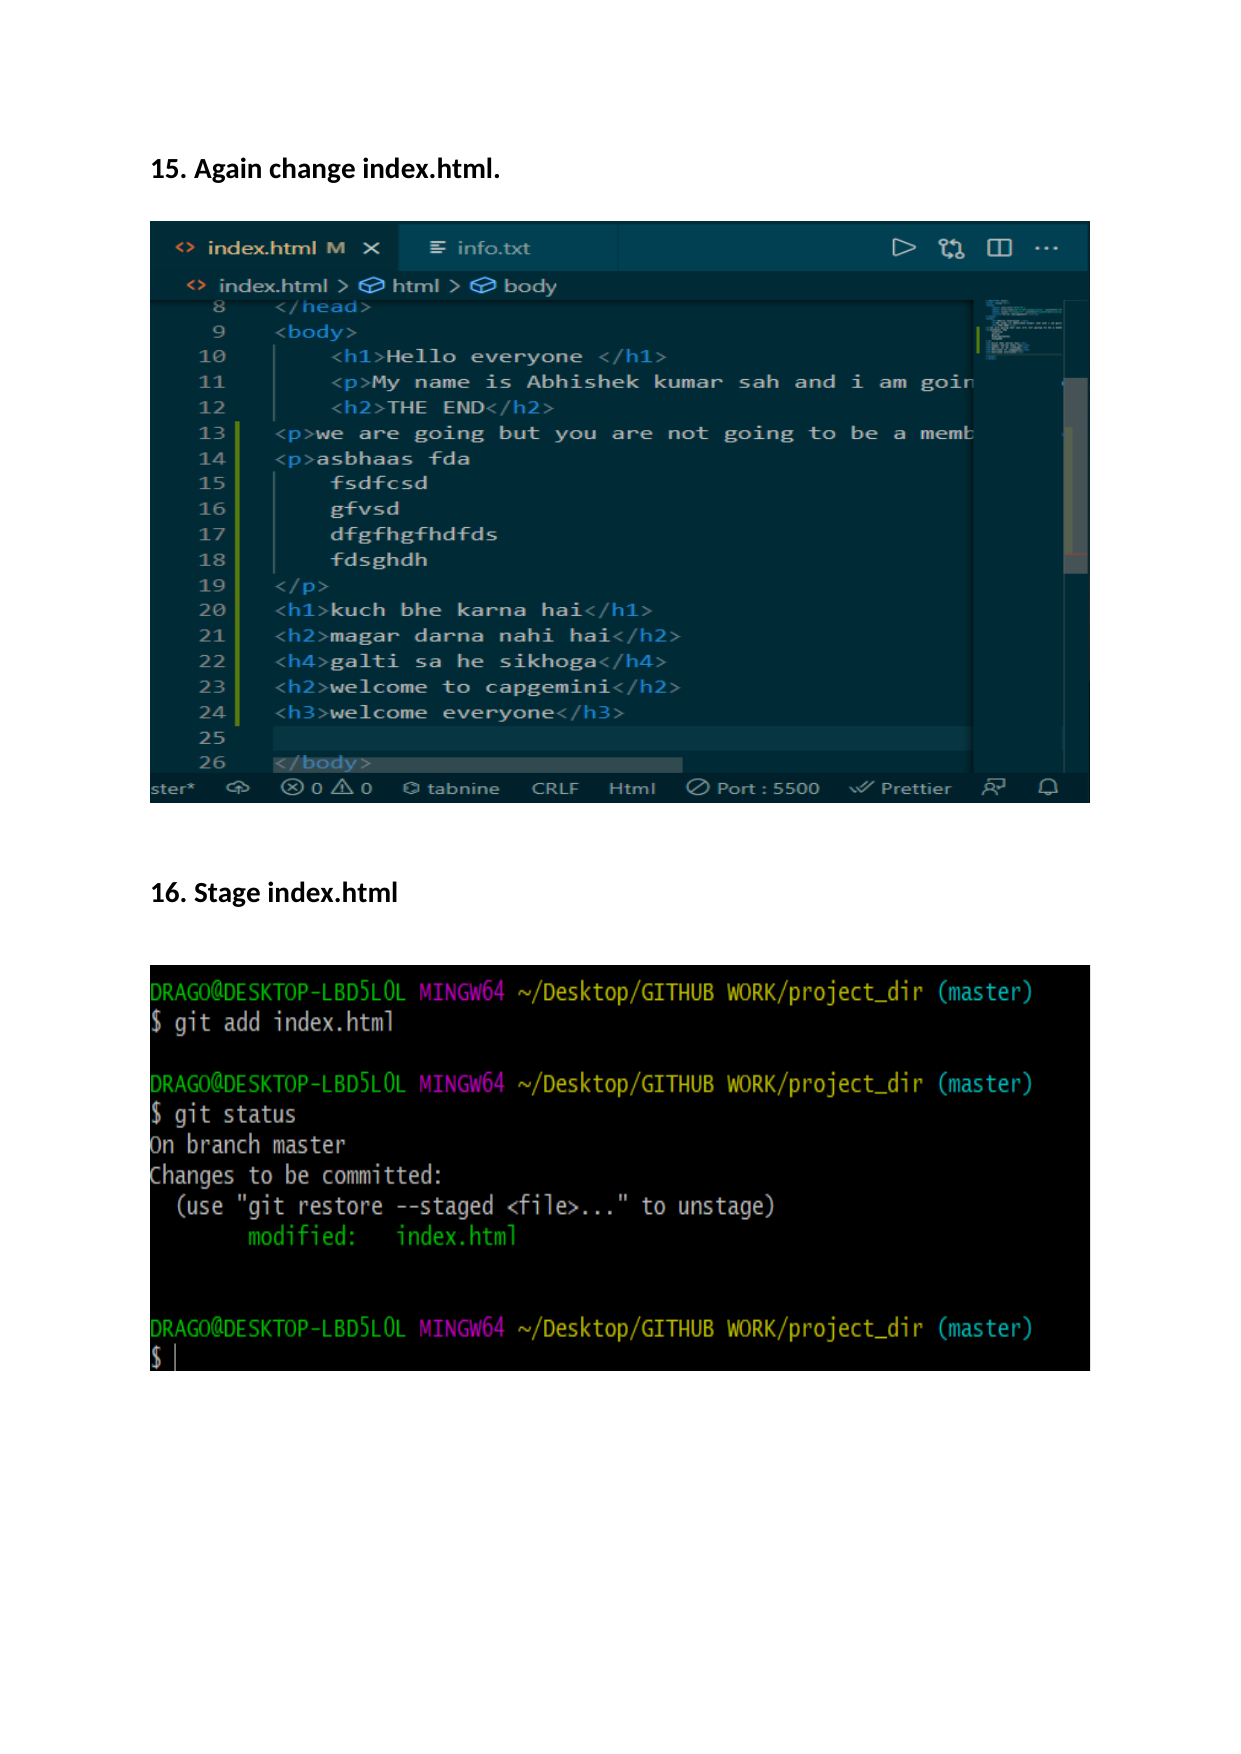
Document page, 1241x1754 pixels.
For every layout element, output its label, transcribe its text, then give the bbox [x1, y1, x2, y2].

picture [854, 379, 859, 387]
picture [150, 301, 1087, 803]
picture [203, 402, 207, 413]
picture [852, 426, 877, 439]
picture [363, 705, 367, 718]
picture [656, 681, 665, 692]
picture [374, 684, 384, 692]
picture [416, 553, 427, 565]
picture [458, 603, 469, 616]
picture [375, 506, 384, 514]
picture [339, 527, 343, 540]
picture [573, 684, 579, 692]
picture [436, 659, 442, 667]
picture [647, 633, 652, 641]
picture [330, 684, 357, 692]
picture [289, 706, 300, 717]
picture [487, 532, 497, 540]
picture [504, 684, 512, 692]
picture [668, 431, 673, 439]
picture [203, 351, 207, 362]
picture [419, 527, 427, 540]
picture [516, 431, 526, 439]
picture [601, 353, 608, 359]
picture [767, 431, 772, 439]
picture [214, 477, 223, 482]
picture [628, 629, 637, 643]
picture [214, 580, 225, 591]
picture [627, 375, 638, 387]
picture [339, 280, 348, 289]
picture [339, 502, 356, 514]
picture [187, 243, 195, 252]
picture [289, 282, 299, 292]
picture [627, 431, 633, 439]
picture [570, 431, 596, 439]
picture [630, 604, 635, 615]
picture [557, 375, 568, 387]
picture [360, 557, 370, 565]
picture [627, 655, 650, 666]
picture [1062, 378, 1087, 573]
picture [346, 452, 350, 464]
picture [363, 654, 367, 667]
picture [1001, 307, 1061, 315]
picture [476, 634, 483, 641]
picture [557, 354, 576, 362]
picture [359, 277, 385, 293]
picture [676, 431, 695, 439]
picture [823, 431, 836, 439]
picture [213, 758, 218, 768]
picture [249, 246, 268, 254]
picture [200, 757, 210, 768]
picture [386, 506, 392, 514]
picture [203, 580, 207, 591]
picture [423, 608, 439, 616]
picture [388, 553, 405, 565]
picture [201, 427, 210, 439]
picture [470, 277, 497, 293]
picture [347, 633, 364, 644]
picture [922, 379, 933, 390]
picture [417, 349, 424, 362]
picture [261, 279, 286, 292]
picture [350, 553, 357, 565]
picture [220, 427, 225, 437]
picture [459, 633, 469, 641]
picture [593, 375, 624, 387]
picture [359, 431, 372, 439]
picture [289, 680, 300, 692]
picture [429, 527, 434, 540]
picture [986, 341, 1061, 359]
picture [216, 630, 221, 641]
picture [365, 402, 370, 410]
picture [531, 427, 539, 439]
picture [573, 608, 581, 616]
picture [345, 380, 349, 390]
picture [451, 354, 456, 362]
picture [216, 376, 221, 387]
picture [628, 680, 637, 694]
picture [360, 608, 368, 616]
picture [478, 402, 484, 413]
picture [528, 654, 539, 667]
picture [373, 376, 387, 387]
picture [514, 401, 519, 413]
picture [360, 506, 370, 514]
picture [451, 280, 460, 293]
picture [506, 279, 510, 292]
picture [201, 732, 210, 743]
picture [431, 241, 446, 253]
picture [289, 431, 293, 442]
picture [200, 707, 210, 718]
picture [388, 481, 398, 489]
picture [640, 431, 652, 439]
picture [346, 608, 357, 616]
picture [327, 243, 344, 253]
picture [572, 629, 582, 641]
picture [416, 379, 469, 387]
picture [216, 453, 224, 464]
picture [306, 604, 311, 615]
picture [248, 279, 258, 292]
picture [952, 379, 958, 387]
picture [350, 527, 357, 540]
picture [187, 280, 195, 290]
picture [233, 284, 244, 292]
picture [417, 659, 434, 667]
picture [570, 659, 574, 670]
picture [516, 629, 533, 641]
picture [755, 431, 764, 439]
picture [586, 633, 596, 641]
picture [472, 431, 484, 442]
picture [388, 527, 399, 540]
picture [893, 238, 915, 256]
picture [324, 325, 328, 337]
picture [310, 330, 321, 337]
picture [359, 532, 370, 543]
picture [331, 659, 335, 670]
picture [220, 351, 226, 362]
picture [557, 431, 568, 442]
picture [529, 402, 539, 413]
picture [222, 284, 230, 292]
picture [542, 603, 547, 615]
picture [995, 300, 1008, 304]
picture [545, 404, 553, 413]
picture [320, 583, 328, 591]
picture [270, 241, 282, 254]
picture [217, 529, 225, 540]
picture [432, 452, 437, 464]
picture [359, 476, 370, 489]
picture [309, 630, 314, 638]
picture [513, 246, 521, 254]
picture [331, 330, 342, 340]
picture [443, 452, 455, 464]
picture [176, 242, 183, 252]
picture [324, 456, 329, 464]
picture [528, 375, 547, 387]
picture [615, 711, 623, 718]
picture [216, 402, 224, 413]
picture [201, 630, 210, 641]
picture [668, 379, 673, 387]
picture [374, 710, 379, 718]
picture [235, 241, 239, 254]
picture [409, 553, 413, 565]
picture [373, 557, 385, 569]
picture [216, 554, 225, 565]
picture [487, 710, 492, 718]
picture [198, 280, 206, 290]
picture [543, 354, 554, 362]
picture [363, 680, 367, 692]
picture [939, 239, 965, 258]
picture [220, 681, 225, 691]
picture [508, 354, 539, 365]
picture [201, 655, 210, 667]
picture [422, 629, 442, 641]
picture [216, 707, 224, 718]
picture [600, 603, 609, 618]
picture [672, 635, 679, 641]
picture [330, 710, 350, 718]
picture [542, 654, 547, 667]
picture [471, 527, 483, 540]
picture [605, 707, 609, 717]
picture [374, 603, 379, 615]
text 15. Again change index.html. [150, 150, 1090, 186]
picture [289, 603, 300, 615]
picture [725, 431, 737, 442]
picture [586, 659, 596, 667]
picture [457, 684, 470, 692]
picture [416, 603, 420, 616]
picture [150, 965, 1091, 1371]
picture [388, 379, 399, 391]
picture [203, 453, 207, 464]
picture [472, 354, 477, 362]
picture [640, 629, 644, 641]
picture [220, 327, 225, 337]
picture [403, 603, 413, 616]
picture [387, 710, 420, 718]
picture [289, 655, 312, 666]
picture [550, 659, 568, 667]
picture [201, 604, 210, 616]
picture [459, 654, 463, 667]
picture [672, 686, 679, 692]
picture [235, 422, 239, 726]
picture [363, 351, 367, 362]
picture [487, 354, 504, 362]
picture [304, 681, 314, 692]
picture [219, 604, 226, 614]
picture [488, 379, 494, 387]
picture [242, 246, 247, 254]
text 16. Stage index.html [150, 874, 1090, 909]
picture [432, 349, 437, 362]
picture [394, 456, 399, 464]
picture [698, 379, 708, 387]
picture [458, 710, 469, 718]
picture [213, 504, 226, 514]
picture [289, 629, 293, 641]
picture [347, 659, 357, 667]
picture [367, 456, 385, 464]
picture [654, 375, 666, 387]
picture [437, 527, 455, 540]
picture [292, 241, 315, 254]
picture [376, 527, 385, 540]
picture [676, 379, 695, 387]
picture [501, 401, 510, 415]
picture [296, 331, 306, 337]
picture [332, 603, 342, 616]
picture [458, 402, 475, 413]
picture [345, 350, 350, 362]
picture [317, 431, 342, 439]
picture [446, 431, 455, 439]
picture [585, 684, 590, 692]
picture [542, 710, 547, 718]
picture [486, 684, 496, 692]
picture [320, 633, 344, 641]
picture [584, 706, 589, 718]
picture [394, 279, 398, 292]
picture [541, 279, 556, 296]
picture [922, 431, 947, 439]
picture [514, 284, 523, 292]
picture [421, 284, 427, 292]
picture [699, 427, 708, 439]
picture [150, 300, 293, 312]
picture [656, 630, 665, 641]
picture [627, 350, 638, 362]
picture [500, 710, 512, 720]
picture [290, 579, 299, 593]
picture [557, 684, 568, 692]
picture [473, 608, 483, 616]
picture [500, 426, 512, 439]
picture [522, 710, 533, 718]
picture [345, 401, 350, 413]
picture [331, 506, 344, 518]
picture [289, 457, 293, 467]
picture [571, 706, 580, 720]
picture [222, 246, 232, 254]
picture [988, 239, 1013, 256]
picture [881, 379, 906, 387]
picture [522, 684, 541, 696]
picture [755, 375, 778, 387]
picture [289, 325, 294, 337]
picture [410, 402, 419, 413]
picture [401, 532, 414, 543]
picture [894, 431, 906, 439]
picture [376, 476, 381, 489]
picture [472, 659, 477, 667]
picture [415, 431, 428, 442]
picture [986, 301, 1033, 339]
picture [214, 606, 220, 616]
picture [391, 684, 427, 692]
picture [295, 633, 300, 641]
picture [215, 655, 224, 667]
picture [203, 477, 207, 489]
picture [376, 404, 384, 413]
picture [640, 680, 645, 692]
picture [394, 502, 399, 514]
picture [935, 379, 949, 387]
picture [445, 681, 453, 692]
picture [548, 379, 554, 386]
picture [203, 529, 207, 540]
picture [500, 633, 512, 641]
picture [557, 608, 568, 616]
picture [614, 349, 623, 364]
picture [397, 351, 407, 362]
picture [614, 654, 623, 669]
picture [430, 431, 442, 439]
picture [644, 351, 649, 362]
picture [811, 375, 835, 387]
picture [732, 431, 751, 439]
picture [462, 527, 470, 540]
picture [422, 476, 427, 489]
picture [516, 684, 520, 696]
picture [516, 608, 526, 616]
picture [415, 481, 420, 489]
picture [308, 583, 315, 591]
picture [799, 379, 807, 387]
picture [613, 431, 624, 439]
picture [495, 608, 505, 615]
picture [572, 379, 579, 387]
picture [364, 243, 379, 254]
picture [374, 633, 385, 641]
picture [353, 452, 364, 464]
picture [303, 284, 315, 292]
picture [811, 427, 821, 439]
picture [415, 633, 420, 641]
picture [401, 282, 411, 292]
picture [201, 681, 210, 692]
